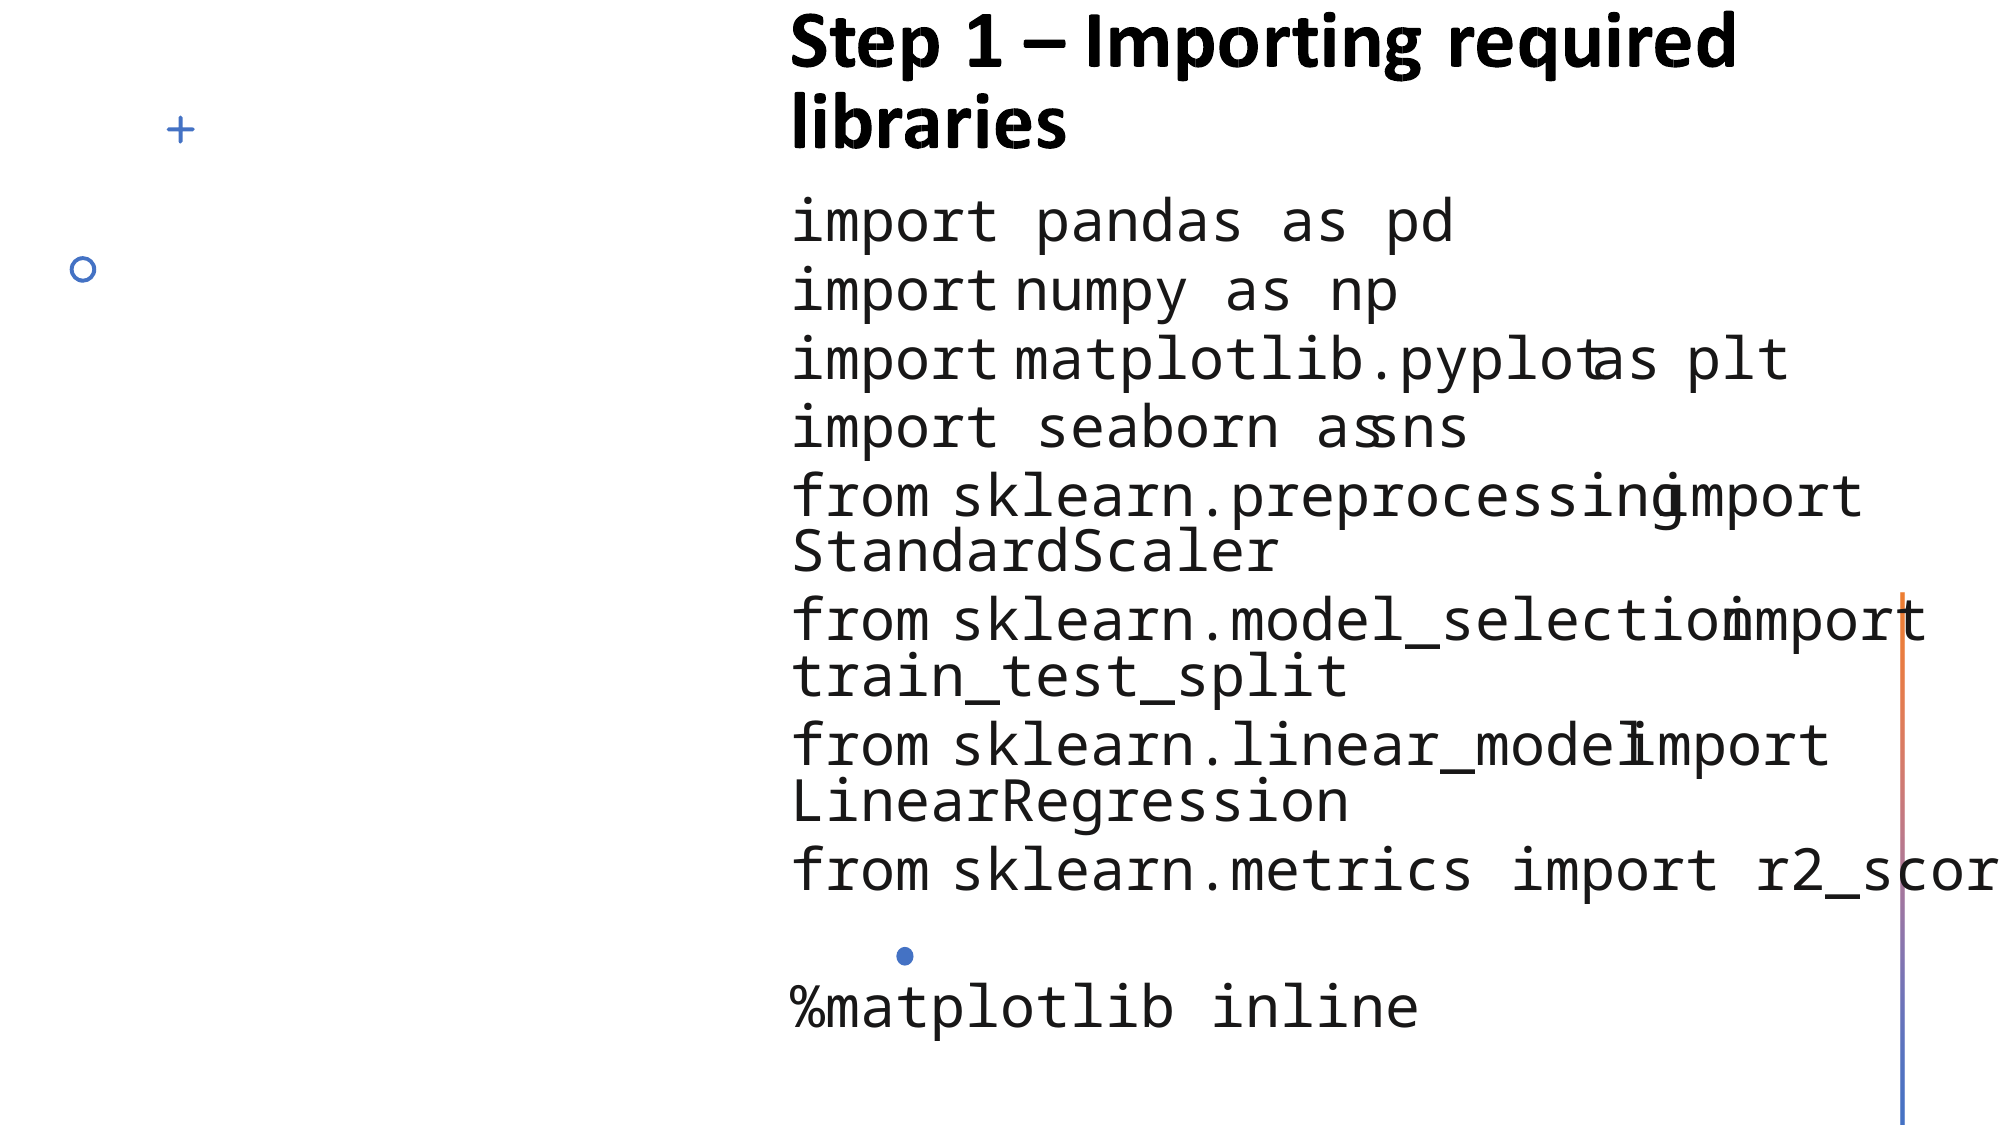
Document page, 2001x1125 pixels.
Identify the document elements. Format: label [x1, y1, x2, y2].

picture [1899, 591, 1905, 609]
picture [1899, 613, 1905, 1125]
